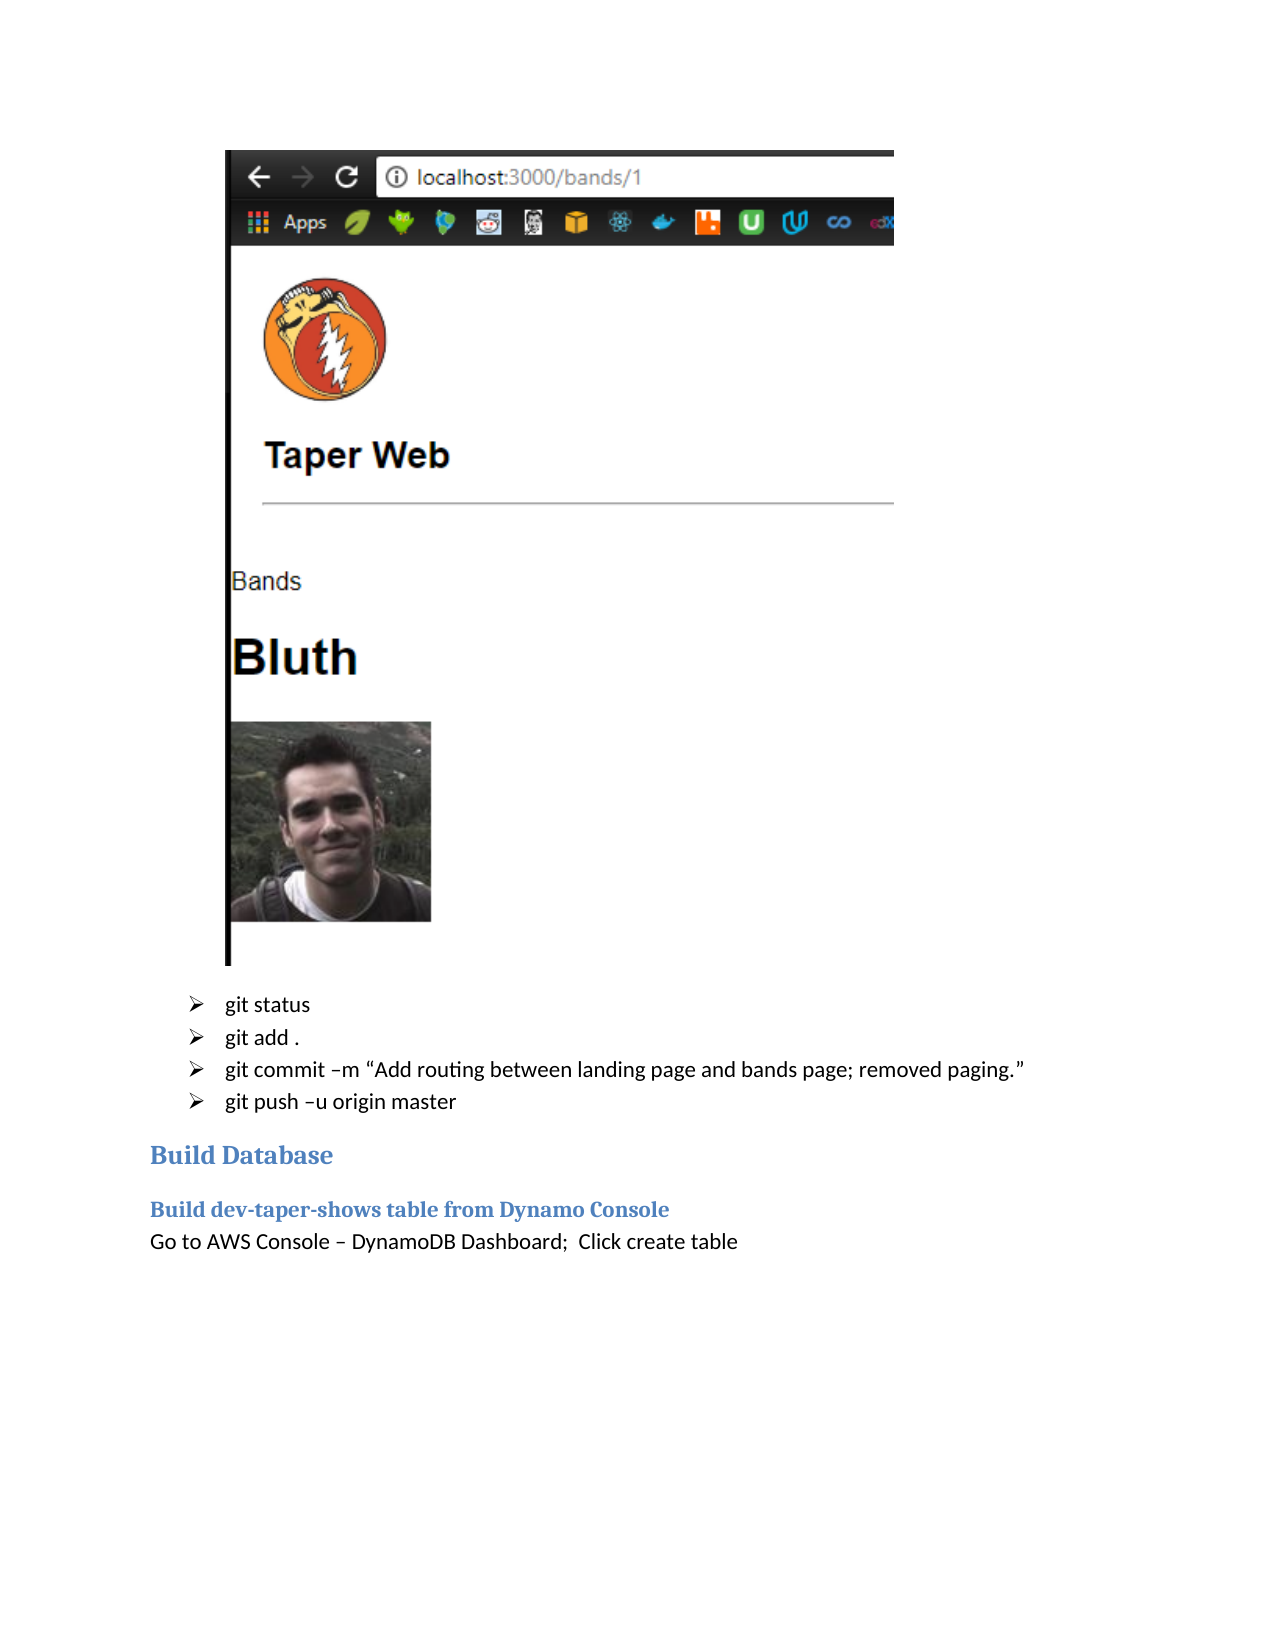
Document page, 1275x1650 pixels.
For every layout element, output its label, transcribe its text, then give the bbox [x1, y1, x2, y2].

list git status [187, 991, 1125, 1019]
list git add . [187, 1023, 1125, 1051]
picture [225, 150, 894, 966]
subtitle Build dev-taper-shows table from Dynamo Console [150, 1197, 1125, 1223]
text Go to AWS Console – DynamoDB Dashboard; Click create table [150, 1227, 1125, 1255]
subtitle Build Database [150, 1140, 1125, 1171]
list git push –u origin master [187, 1087, 1125, 1115]
list git commit –m “Add routing between landing page and bands page; removed paging.” [187, 1055, 1125, 1083]
